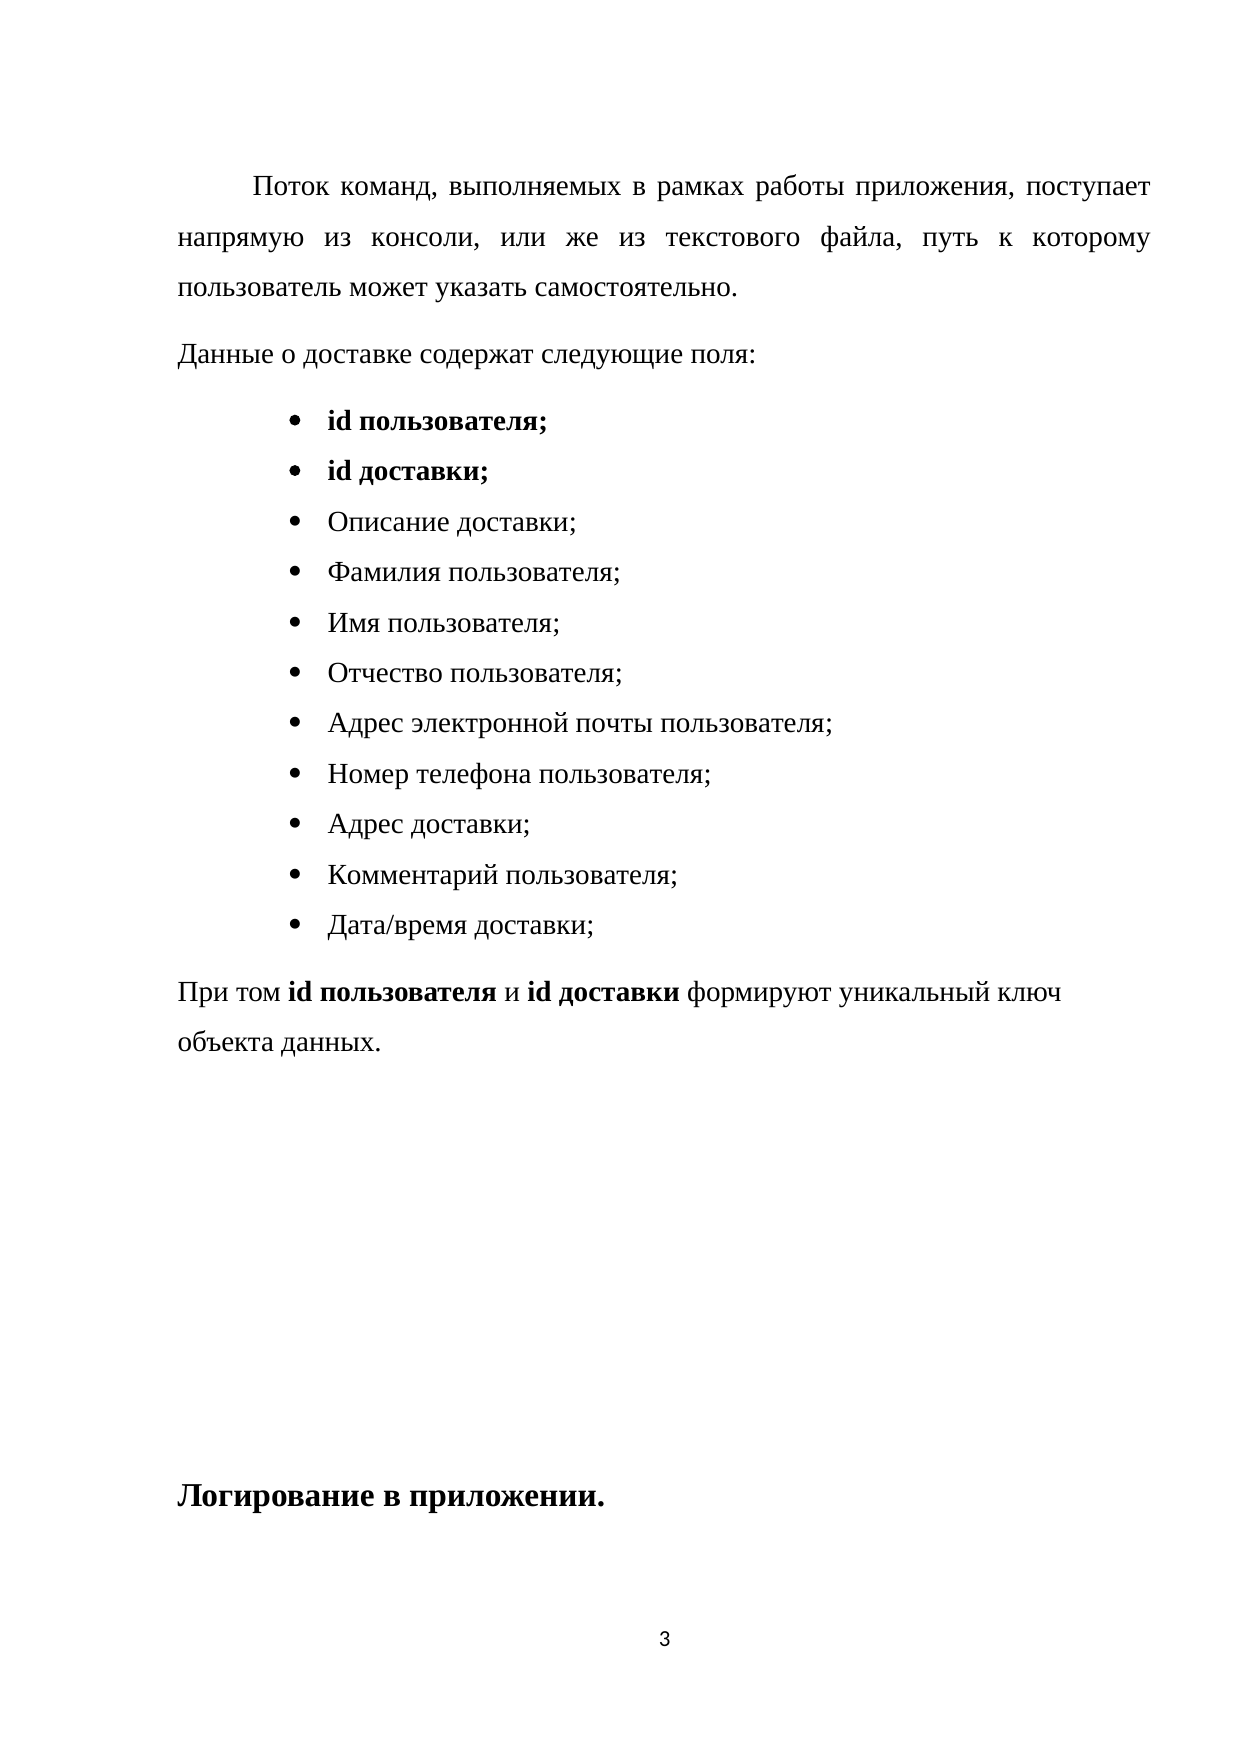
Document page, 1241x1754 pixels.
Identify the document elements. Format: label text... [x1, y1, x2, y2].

list Дата/время доставки; [290, 907, 1152, 941]
list Поток команд, выполняемых в рамках работы приложения, поступает напрямую из консоли, или же из текстового файла, путь к которому пользователь может указать самостоятельно. [177, 168, 1152, 303]
list Отчество пользователя; [290, 655, 1152, 689]
list Адрес электронной почты пользователя; [290, 706, 1152, 739]
list Адрес доставки; [290, 806, 1152, 840]
list Номер телефона пользователя; [290, 756, 1152, 789]
list id пользователя; [290, 403, 1152, 437]
list Имя пользователя; [290, 605, 1152, 638]
list Фамилия пользователя; [290, 554, 1152, 588]
text Данные о доставке содержат следующие поля: [177, 336, 1152, 369]
list Описание доставки; [290, 504, 1152, 537]
list Комментарий пользователя; [290, 857, 1152, 890]
text Логирование в приложении. [177, 1475, 1152, 1514]
text При том id пользователя и id доставки формируют уникальный ключ объекта данных. [177, 974, 1152, 1058]
list id доставки; [290, 453, 1152, 487]
